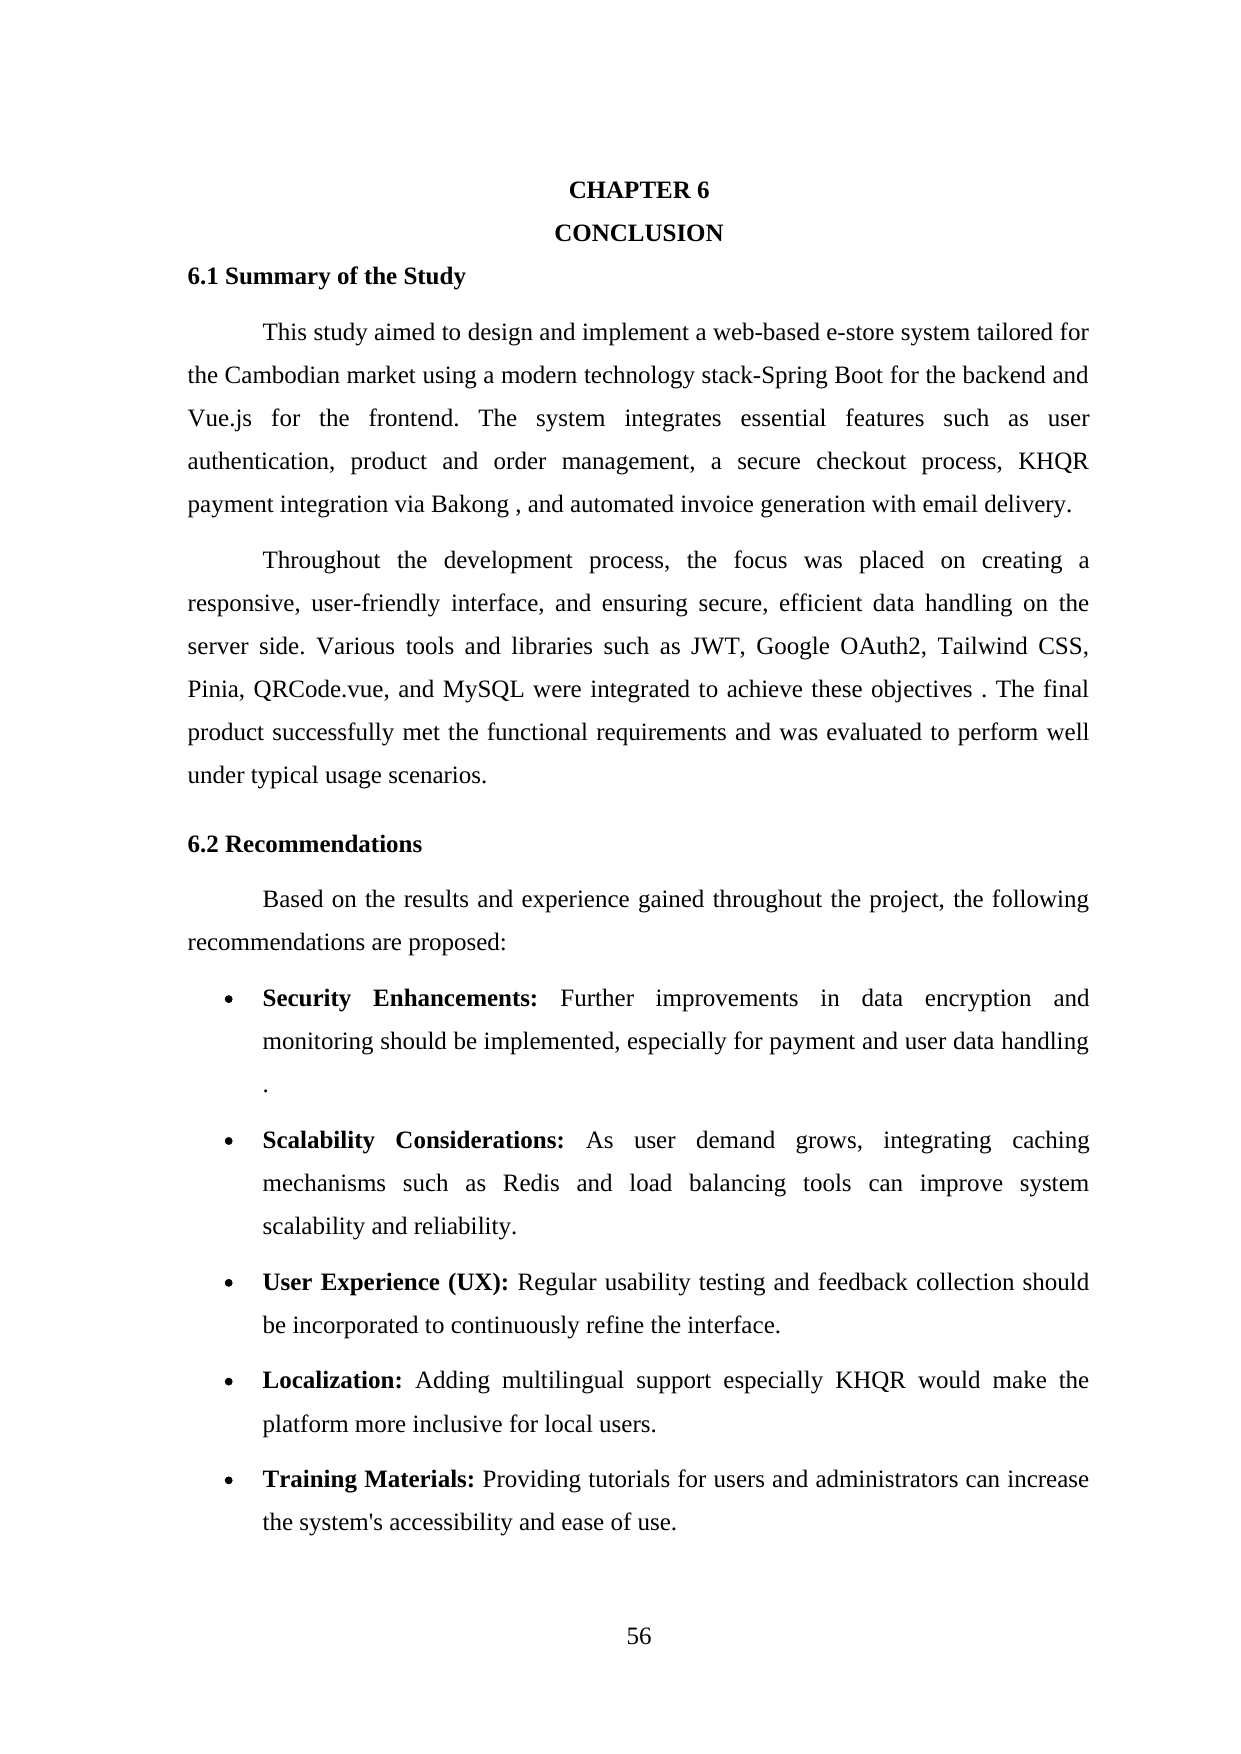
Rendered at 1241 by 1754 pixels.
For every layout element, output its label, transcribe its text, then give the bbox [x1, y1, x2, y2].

list User Experience (UX): Regular usability testing and feedback collection should be incorporated to continuously refine the interface. [225, 1267, 1090, 1339]
list Localization: Adding multilingual support especially KHQR would make the platform more inclusive for local users. [225, 1366, 1090, 1437]
text This study aimed to design and implement a web-based e-store system tailored for the Cambodian market using a modern technology stack-Spring Boot for the backend and Vue.js for the frontend. The system integrates essential features such as user authentication, product and order management, a secure checkout process, KHQR payment integration via Bakong , and automated invoice generation with email delivery. [187, 317, 1090, 518]
subtitle 6.2 Recommendations [187, 829, 1090, 857]
text Throughout the development process, the focus was placed on creating a responsive, user-friendly interface, and ensuring secure, efficient data handling on the server side. Various tools and libraries such as JWT, Google OAuth2, Tailwind CSS, Pinia, QRCode.vue, and MySQL were integrated to achieve these objectives . The final product successfully met the functional requirements and was evaluated to perform well under typical usage scenarios. [187, 545, 1090, 789]
subtitle 6.1 Summary of the Study [187, 261, 1090, 290]
list Security Enhancements: Further improvements in data encryption and monitoring should be implemented, especially for payment and user data handling . [225, 983, 1090, 1098]
subtitle CHAPTER 6 [187, 175, 1090, 204]
text CONCLUSION [187, 218, 1090, 247]
text Based on the results and experience gained throughout the project, the following recommendations are proposed: [187, 884, 1090, 956]
list Training Materials: Providing tutorials for users and administrators can increase the system's accessibility and ease of use. [225, 1464, 1090, 1536]
list Scalability Considerations: As user demand grows, integrating caching mechanisms such as Redis and load balancing tools can improve system scalability and reliability. [225, 1125, 1090, 1240]
